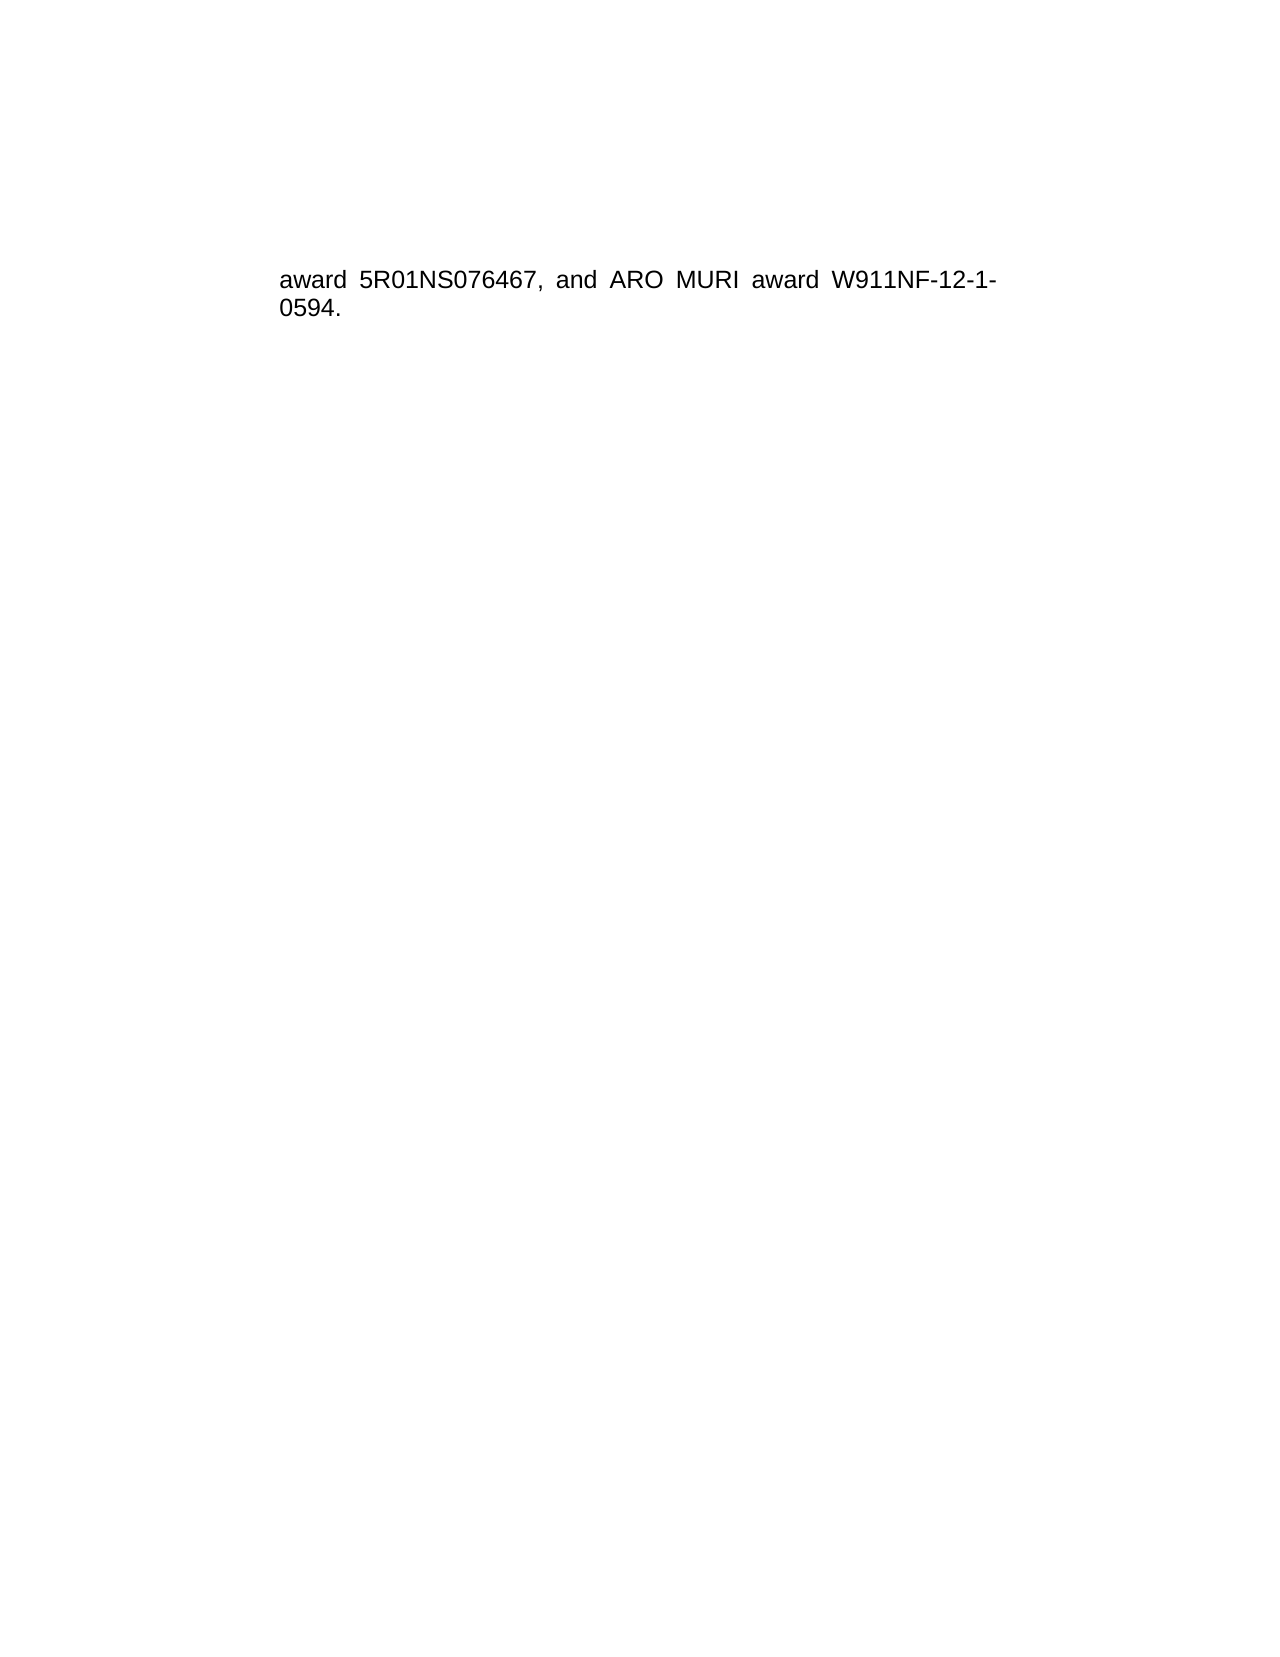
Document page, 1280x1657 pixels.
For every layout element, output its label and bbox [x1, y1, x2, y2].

text [279, 264, 998, 322]
